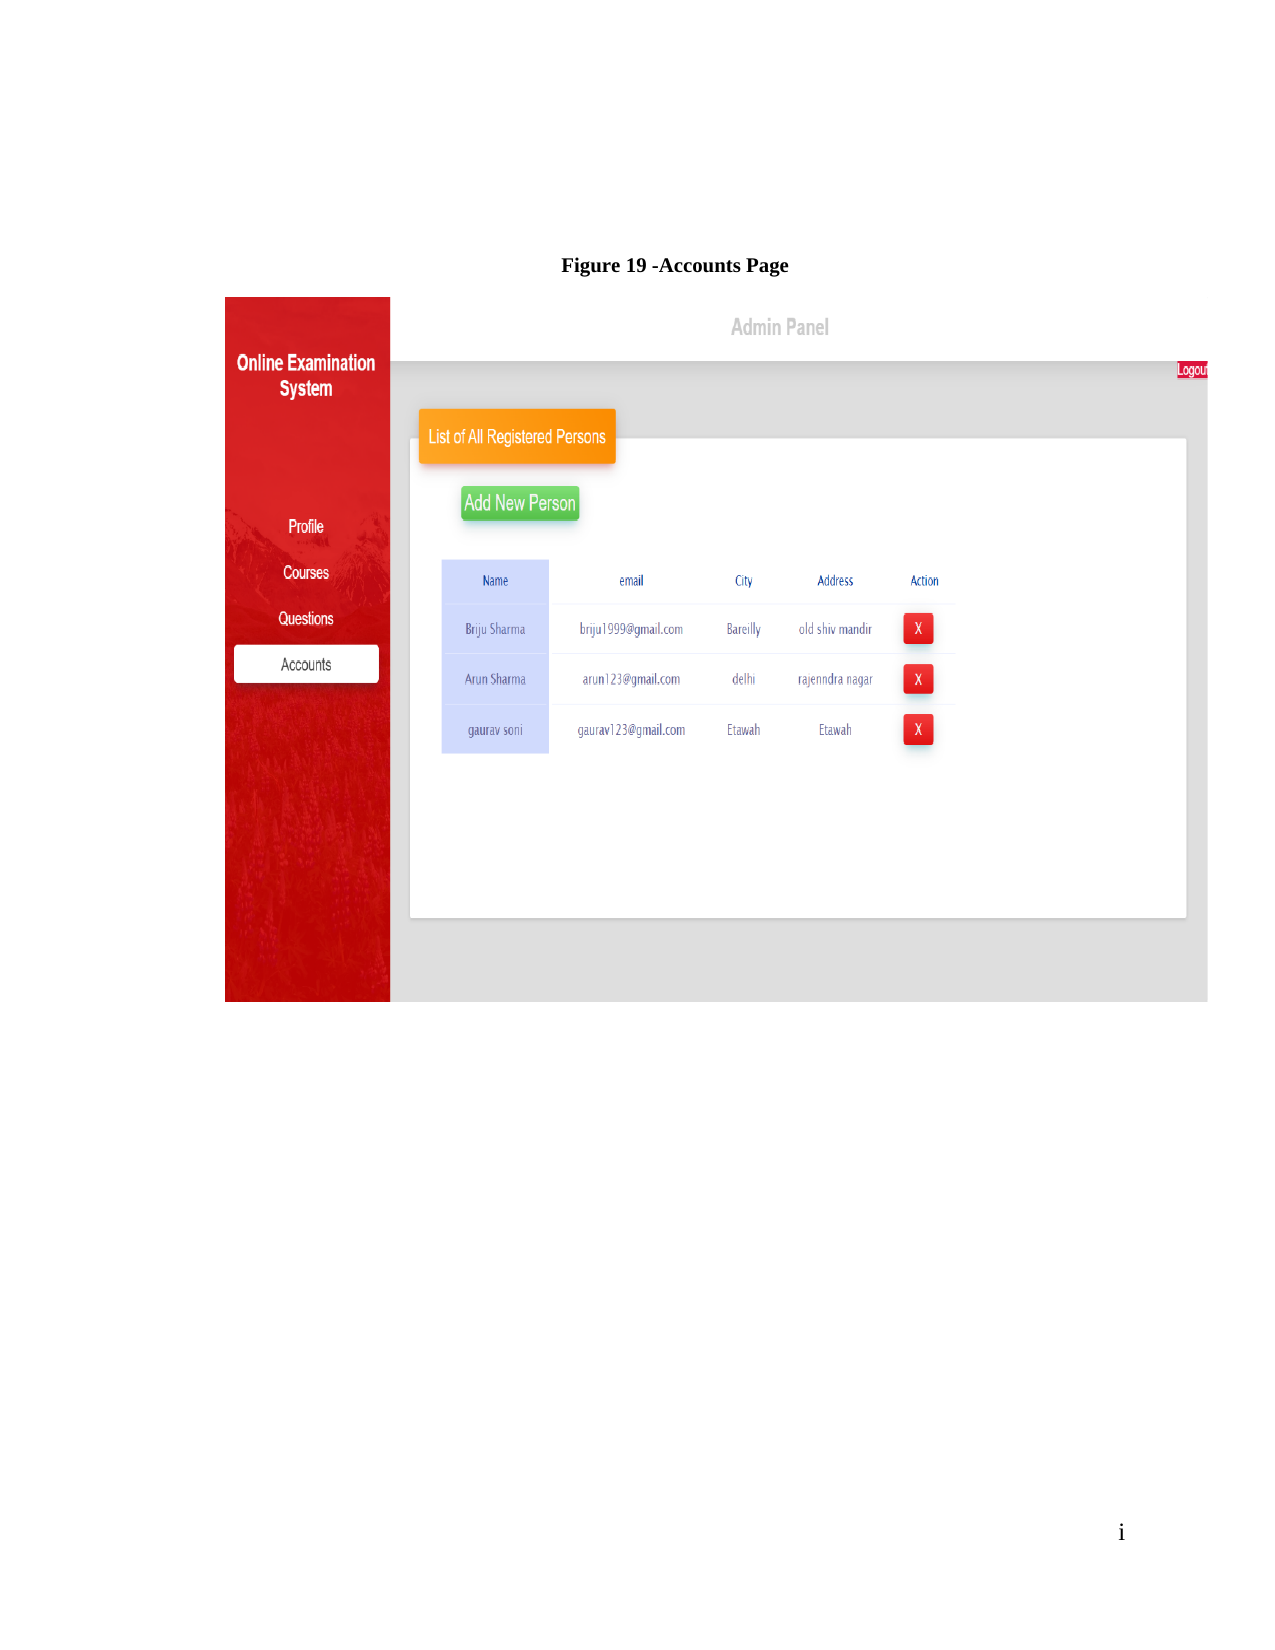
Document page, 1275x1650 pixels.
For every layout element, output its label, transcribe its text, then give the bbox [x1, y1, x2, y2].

text Figure 19 -Accounts Page [225, 253, 1125, 277]
picture [225, 297, 1208, 1002]
